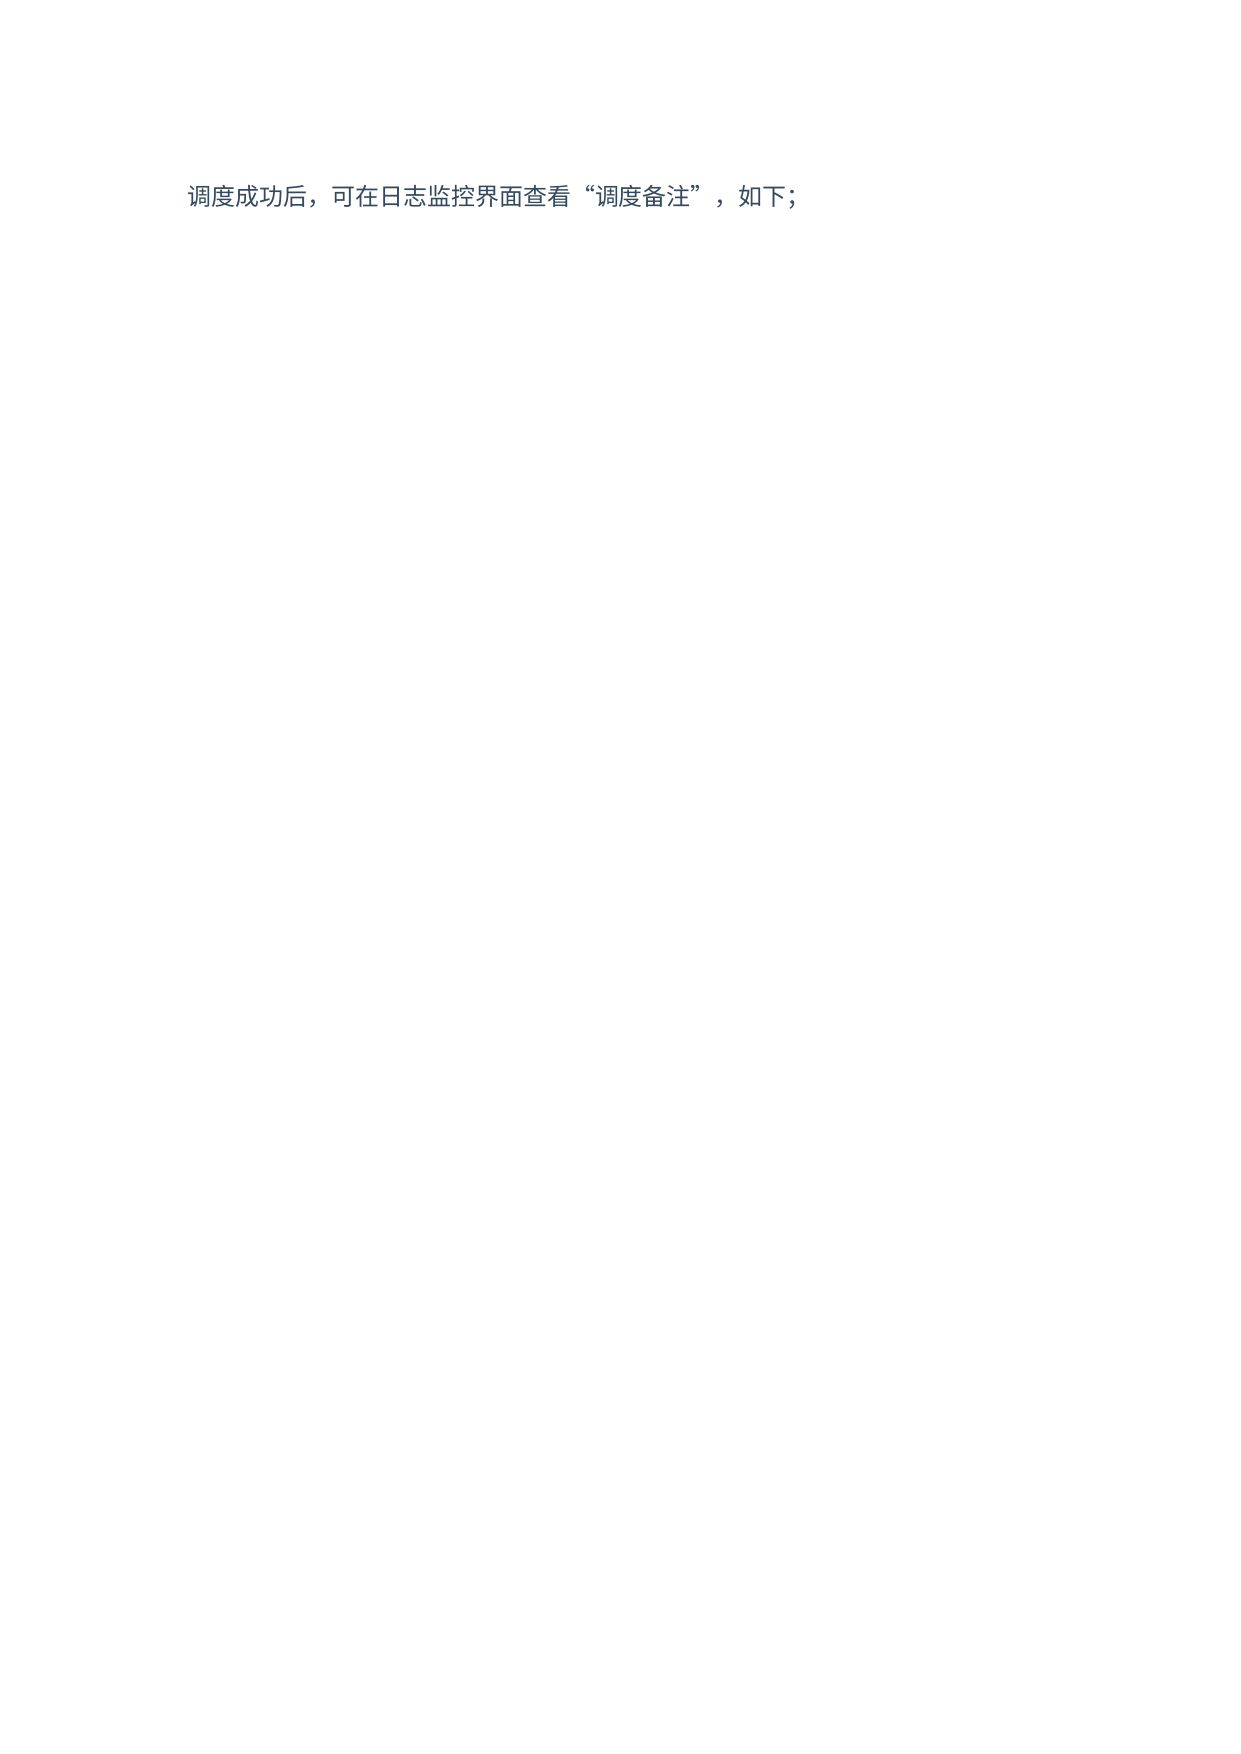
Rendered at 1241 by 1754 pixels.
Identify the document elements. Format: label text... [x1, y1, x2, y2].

text 调度成功后，可在日志监控界面查看“调度备注”，如下； [187, 162, 1053, 227]
